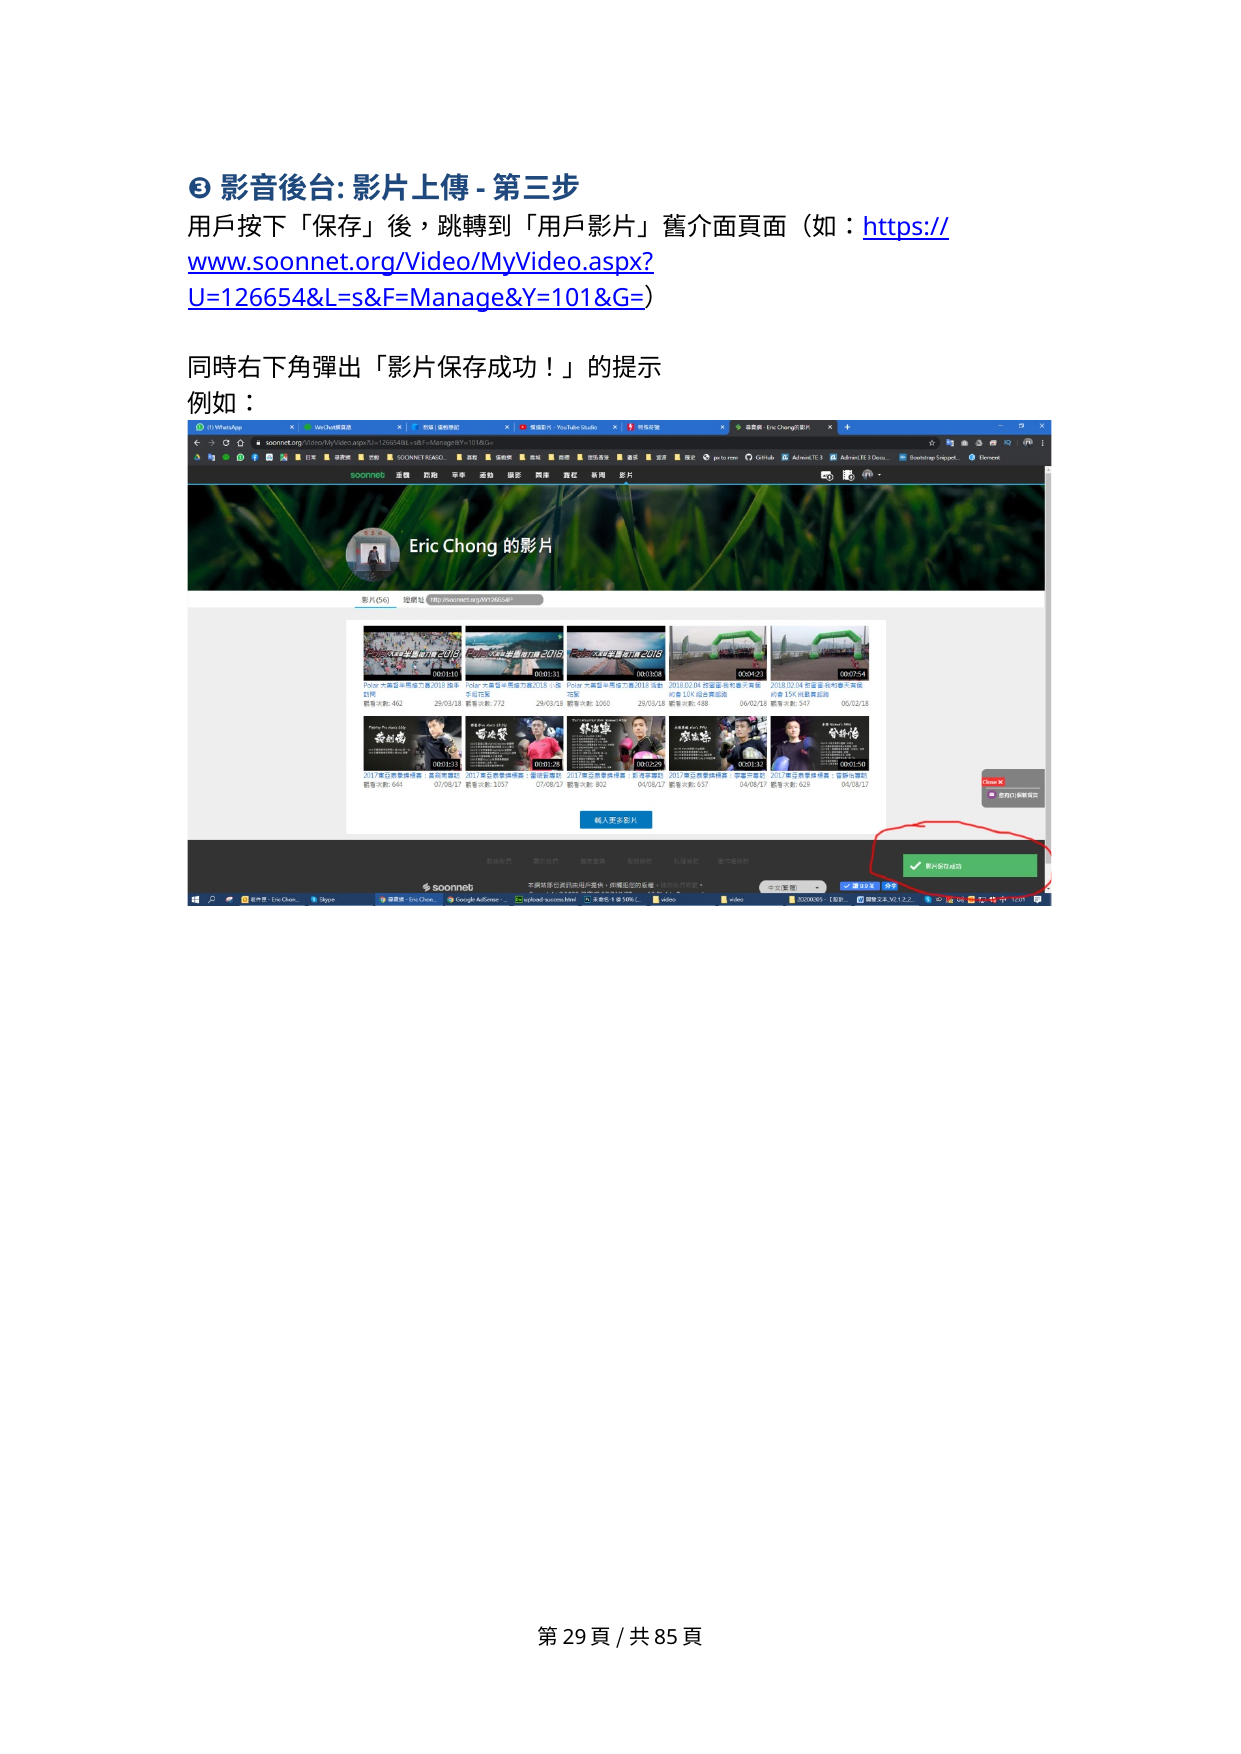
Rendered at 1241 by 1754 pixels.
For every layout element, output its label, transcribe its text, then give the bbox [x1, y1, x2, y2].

picture [187, 420, 1052, 906]
text 用戶按下「保存」後，跳轉到「用戶影片」舊介面頁面（如：https://www.soonnet.org/Video/MyVideo.aspx?U=126654&L=s&F=Manage&Y=101&G=） [187, 207, 1053, 313]
subtitle ❸ 影音後台: 影片上傳 - 第三步 [187, 164, 1053, 207]
text 同時右下角彈出「影片保存成功！」的提示 [187, 347, 1053, 384]
text 例如： [187, 384, 1053, 420]
